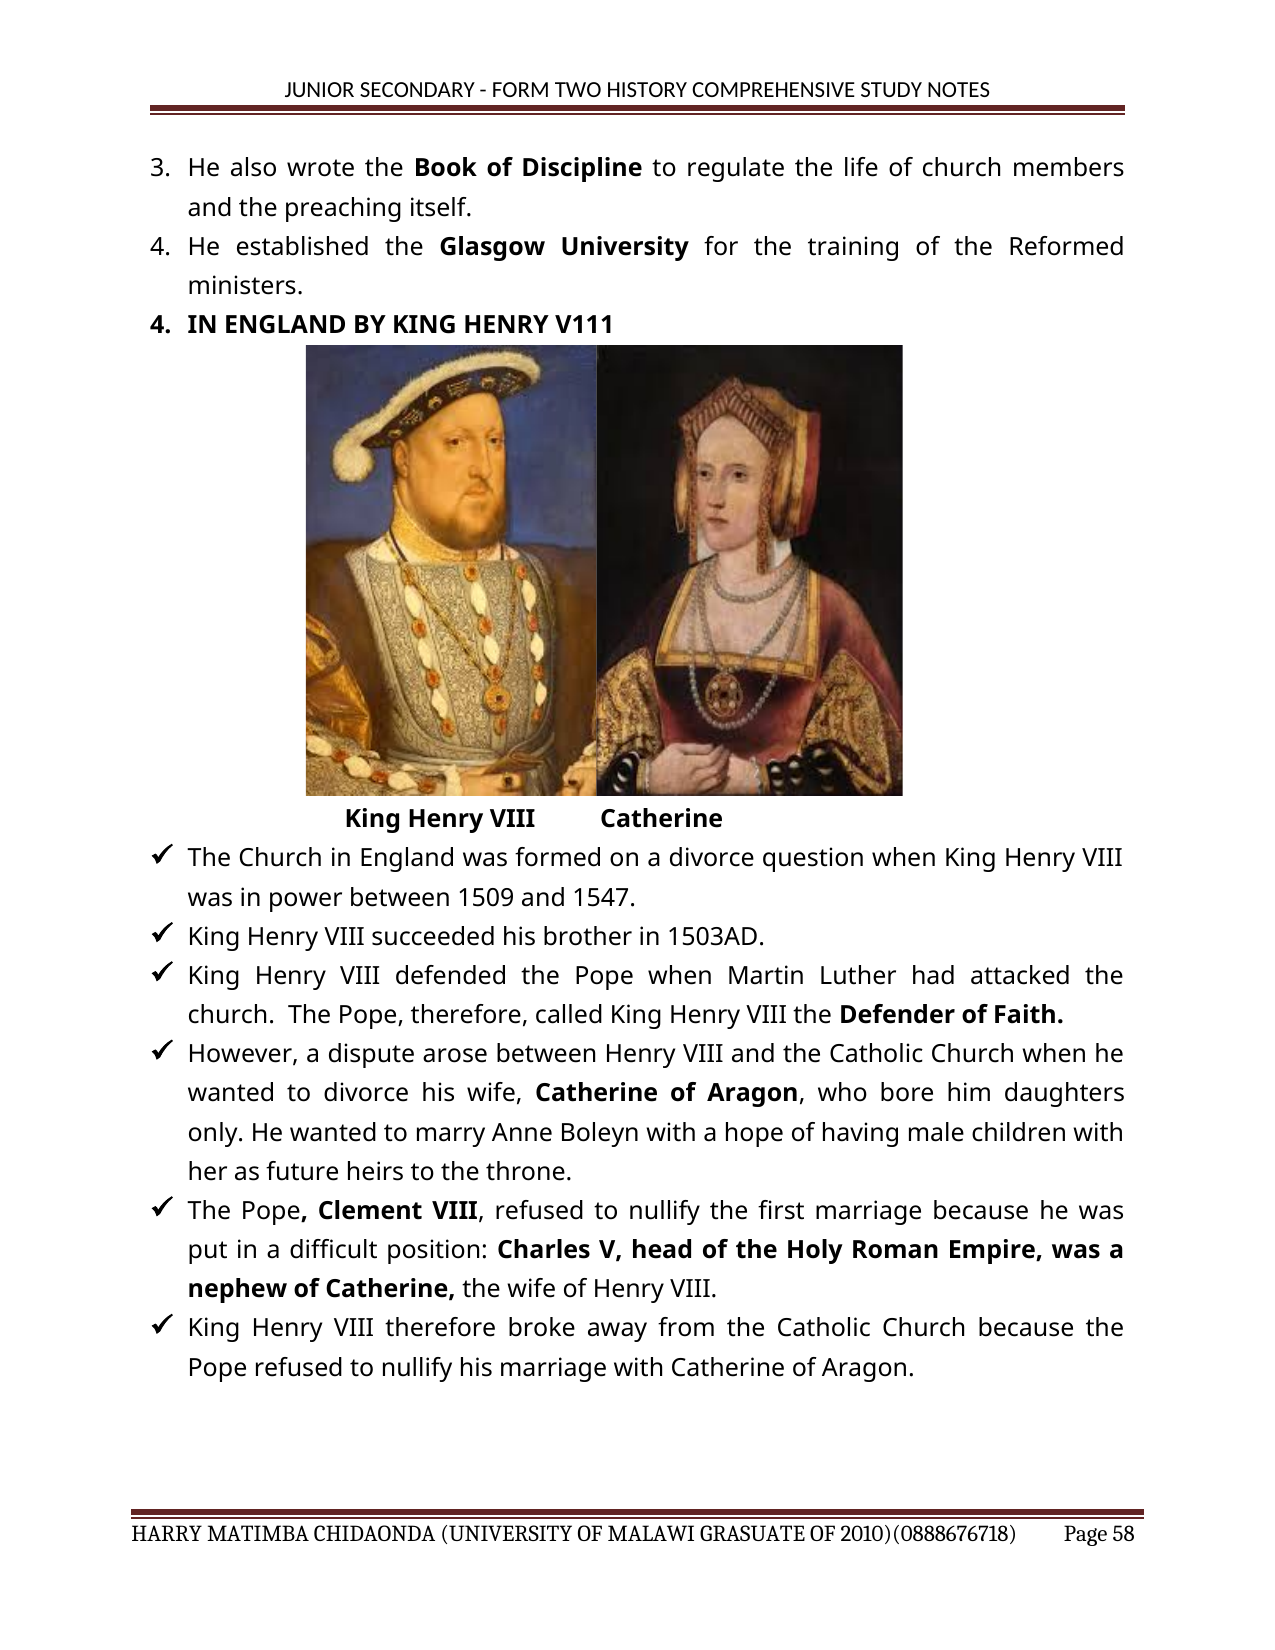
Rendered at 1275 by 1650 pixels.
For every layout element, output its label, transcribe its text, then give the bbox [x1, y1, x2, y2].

list He established the Glasgow University for the training of the Reformed ministers. [150, 228, 1125, 302]
list King Henry VIII succeeded his brother in 1503AD. [150, 918, 1125, 952]
list The Church in England was formed on a divorce question when King Henry VIII was in power between 1509 and 1547. [150, 840, 1125, 913]
picture [305, 345, 903, 796]
list King Henry VIII defended the Pope when Martin Luther had attacked the church. The Pope, therefore, called King Henry VIII the Defender of Faith. [150, 958, 1125, 1031]
list He also wrote the Book of Discipline to regulate the life of church members and the preaching itself. [150, 150, 1125, 223]
list However, a dispute arose between Henry VIII and the Catholic Church when he wanted to divorce his wife, Catherine of Aragon, who bore him daughters only. He wanted to marry Anne Boleyn with a hope of having male children with her as future heirs to the throne. [150, 1036, 1125, 1187]
list IN ENGLAND BY KING HENRY V111 [150, 307, 1125, 341]
list The Pope, Clement VIII, refused to nullify the first marriage because he was put in a difficult position: Charles V, head of the Holy Roman Empire, was a nephew of Catherine, the wife of Henry VIII. [150, 1193, 1125, 1305]
list King Henry VIII therefore broke away from the Catholic Church because the Pope refused to nullify his marriage with Catherine of Aragon. [150, 1310, 1125, 1383]
text King Henry VIII Catherine [150, 801, 1125, 835]
